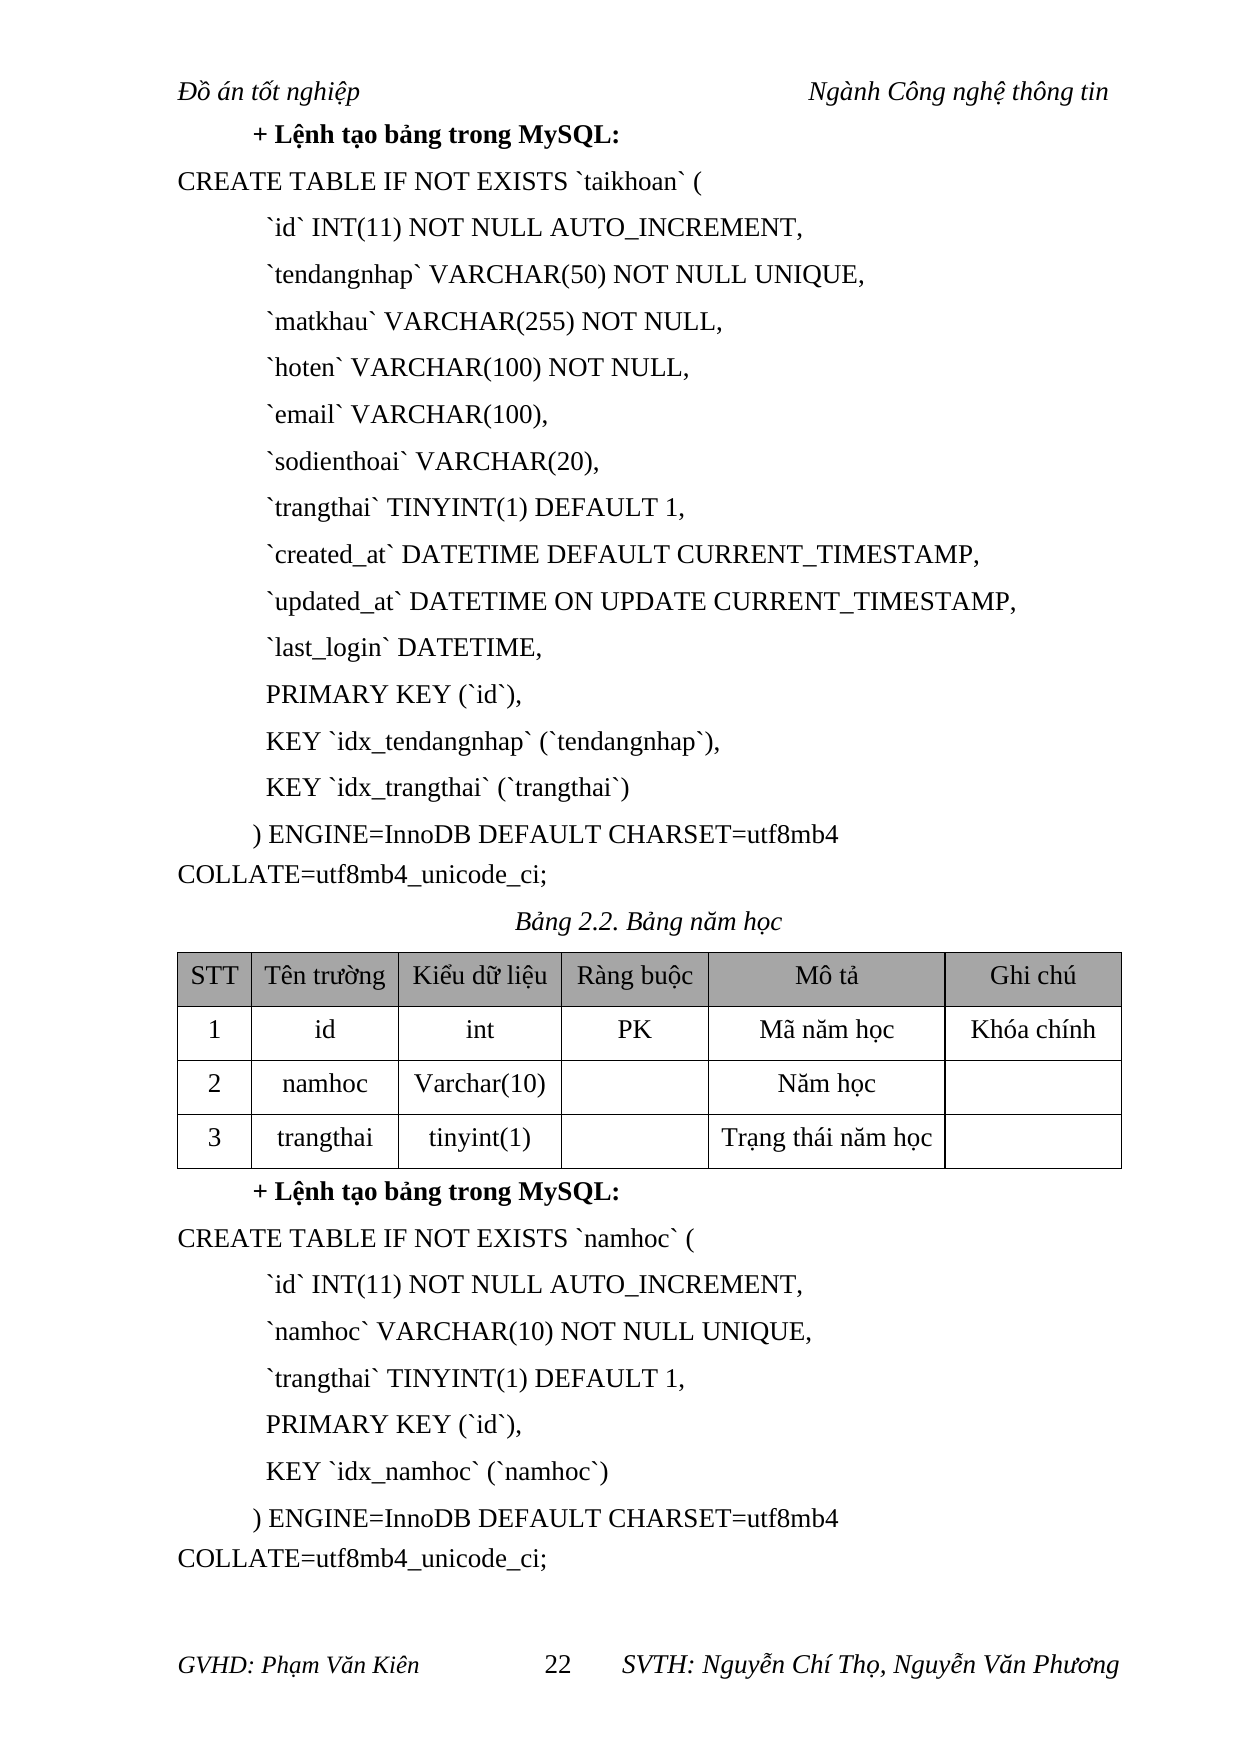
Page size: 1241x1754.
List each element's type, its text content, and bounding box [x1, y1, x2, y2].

table_header Kiểu dữ liệu [399, 953, 561, 1006]
text PRIMARY KEY (`id`), [177, 678, 1122, 709]
text `created_at` DATETIME DEFAULT CURRENT_TIMESTAMP, [177, 538, 1122, 569]
table_cell Mã năm học [709, 1007, 944, 1060]
table_cell Trạng thái năm học [709, 1115, 944, 1168]
table_cell tinyint(1) [399, 1115, 561, 1168]
table_cell Khóa chính [946, 1007, 1121, 1060]
text `matkhau` VARCHAR(255) NOT NULL, [177, 305, 1122, 336]
text `email` VARCHAR(100), [177, 398, 1122, 429]
text Bảng 2.2. Bảng năm học [177, 905, 1122, 936]
text `hoten` VARCHAR(100) NOT NULL, [177, 351, 1122, 383]
table_cell PK [562, 1007, 708, 1060]
text `sodienthoai` VARCHAR(20), [177, 445, 1122, 476]
table_cell trangthai [252, 1115, 398, 1168]
text KEY `idx_trangthai` (`trangthai`) [177, 771, 1122, 803]
table_header Ràng buộc [562, 953, 708, 1006]
table_cell 3 [178, 1115, 251, 1168]
text KEY `idx_namhoc` (`namhoc`) [177, 1455, 1122, 1486]
text `last_login` DATETIME, [177, 631, 1122, 663]
table_cell [946, 1115, 1121, 1168]
table_cell [946, 1061, 1121, 1114]
text `id` INT(11) NOT NULL AUTO_INCREMENT, [177, 211, 1122, 243]
table_header Ghi chú [946, 953, 1121, 1006]
text `trangthai` TINYINT(1) DEFAULT 1, [177, 491, 1122, 523]
table_cell id [252, 1007, 398, 1060]
text `namhoc` VARCHAR(10) NOT NULL UNIQUE, [177, 1315, 1122, 1346]
table_cell 1 [178, 1007, 251, 1060]
table_cell namhoc [252, 1061, 398, 1114]
text ) ENGINE=InnoDB DEFAULT CHARSET=utf8mb4 COLLATE=utf8mb4_unicode_ci; [177, 1502, 1122, 1573]
text `id` INT(11) NOT NULL AUTO_INCREMENT, [177, 1268, 1122, 1299]
table_cell Năm học [709, 1061, 944, 1114]
table_header Mô tả [709, 953, 944, 1006]
table_cell 2 [178, 1061, 251, 1114]
table_cell [562, 1115, 708, 1168]
text PRIMARY KEY (`id`), [177, 1408, 1122, 1439]
table_cell [562, 1061, 708, 1114]
text + Lệnh tạo bảng trong MySQL: [177, 118, 1122, 149]
text `updated_at` DATETIME ON UPDATE CURRENT_TIMESTAMP, [177, 585, 1122, 616]
text CREATE TABLE IF NOT EXISTS `namhoc` ( [177, 1222, 1122, 1253]
text KEY `idx_tendangnhap` (`tendangnhap`), [177, 725, 1122, 756]
table_header Tên trường [252, 953, 398, 1006]
table_cell Varchar(10) [399, 1061, 561, 1114]
text ) ENGINE=InnoDB DEFAULT CHARSET=utf8mb4 COLLATE=utf8mb4_unicode_ci; [177, 818, 1122, 890]
text + Lệnh tạo bảng trong MySQL: [177, 1175, 1122, 1206]
text CREATE TABLE IF NOT EXISTS `taikhoan` ( [177, 165, 1122, 196]
table_cell int [399, 1007, 561, 1060]
table_header STT [178, 953, 251, 1006]
text `tendangnhap` VARCHAR(50) NOT NULL UNIQUE, [177, 258, 1122, 289]
text `trangthai` TINYINT(1) DEFAULT 1, [177, 1362, 1122, 1393]
